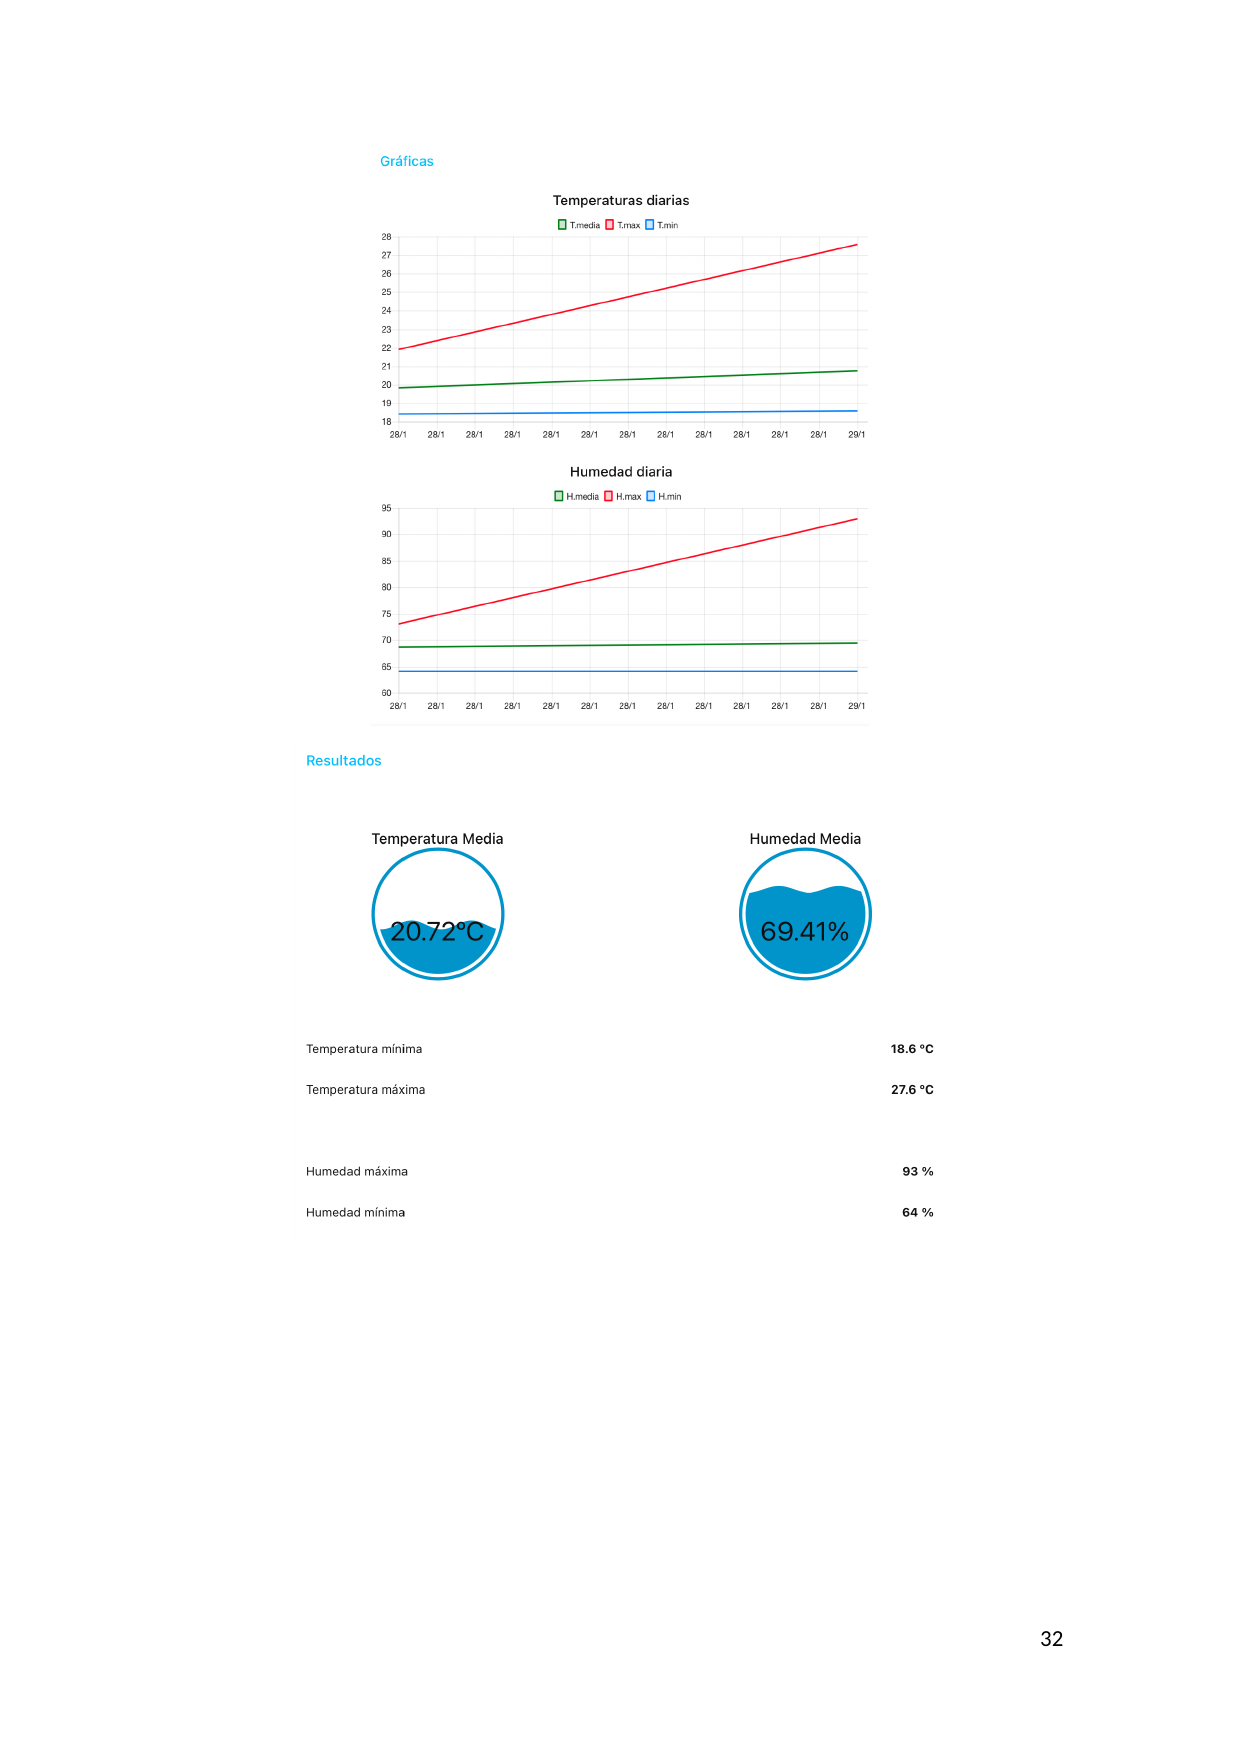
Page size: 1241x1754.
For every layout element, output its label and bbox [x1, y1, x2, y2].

picture [295, 744, 945, 1240]
picture [371, 147, 870, 726]
